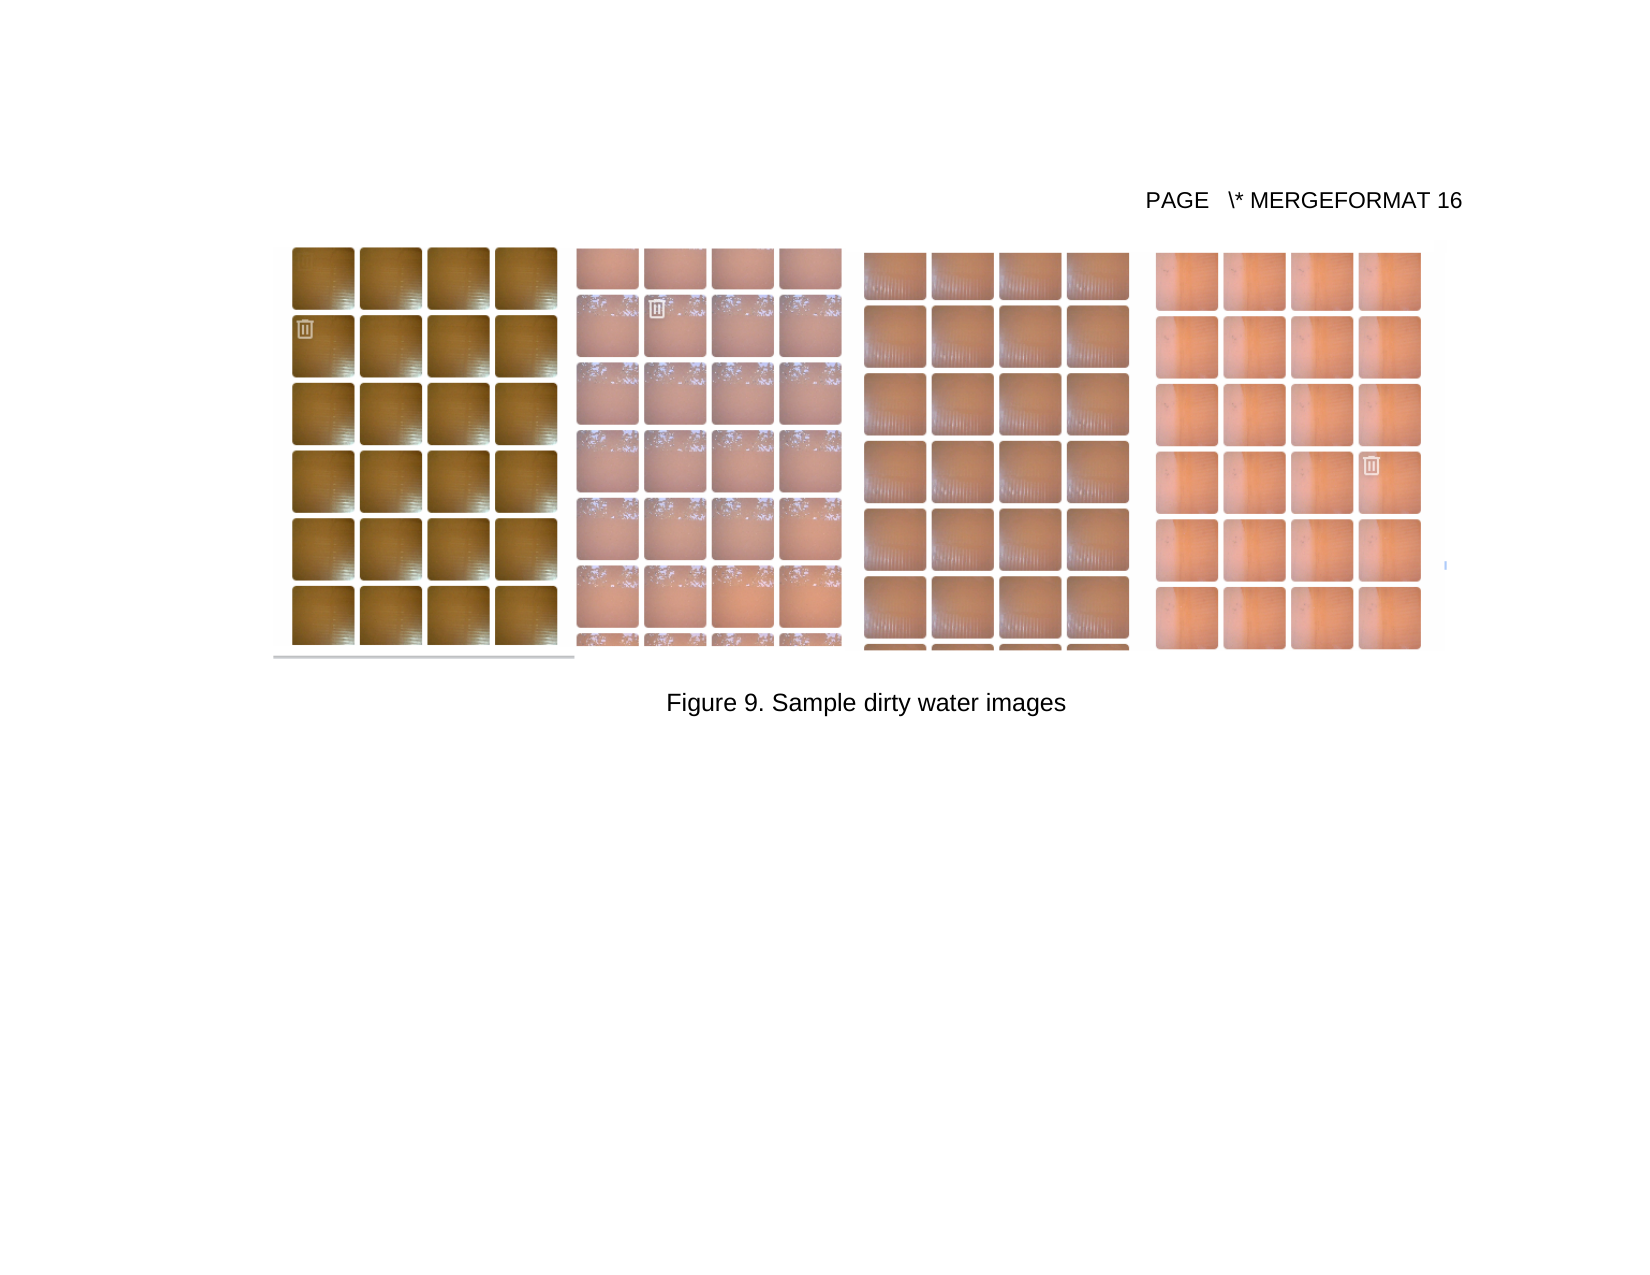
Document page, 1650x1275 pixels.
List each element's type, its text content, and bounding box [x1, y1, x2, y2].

picture [273, 240, 1466, 659]
